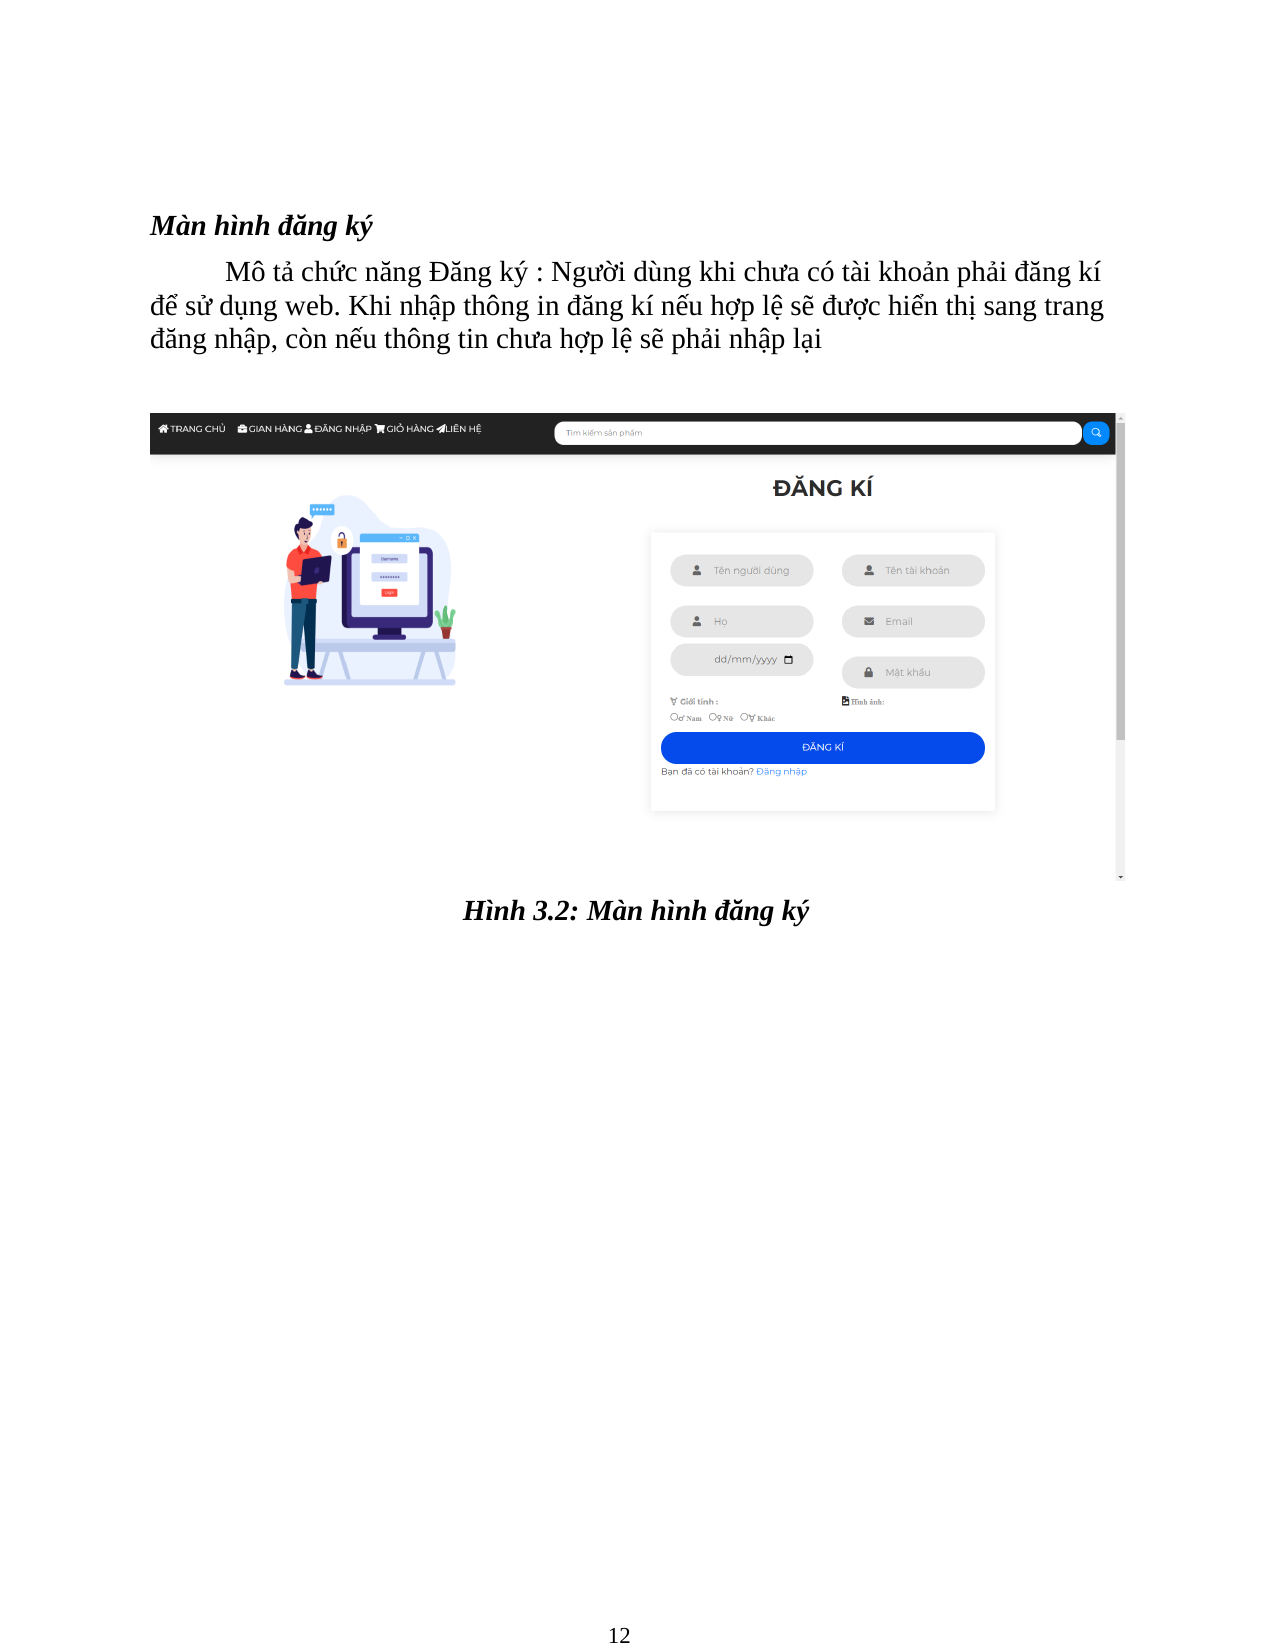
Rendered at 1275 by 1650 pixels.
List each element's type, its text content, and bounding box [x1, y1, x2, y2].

picture [150, 413, 1125, 881]
subtitle Màn hình đăng ký [150, 208, 1125, 242]
text Mô tả chức năng Đăng ký : Người dùng khi chưa có tài khoản phải đăng kí để sử dụng web. Khi nhập thông in đăng kí nếu hợp lệ sẽ được hiển thị sang trang đăng nhập, còn nếu thông tin chưa hợp lệ sẽ phải nhập lại [150, 254, 1125, 355]
text Hình 3.2: Màn hình đăng ký [150, 893, 1125, 927]
